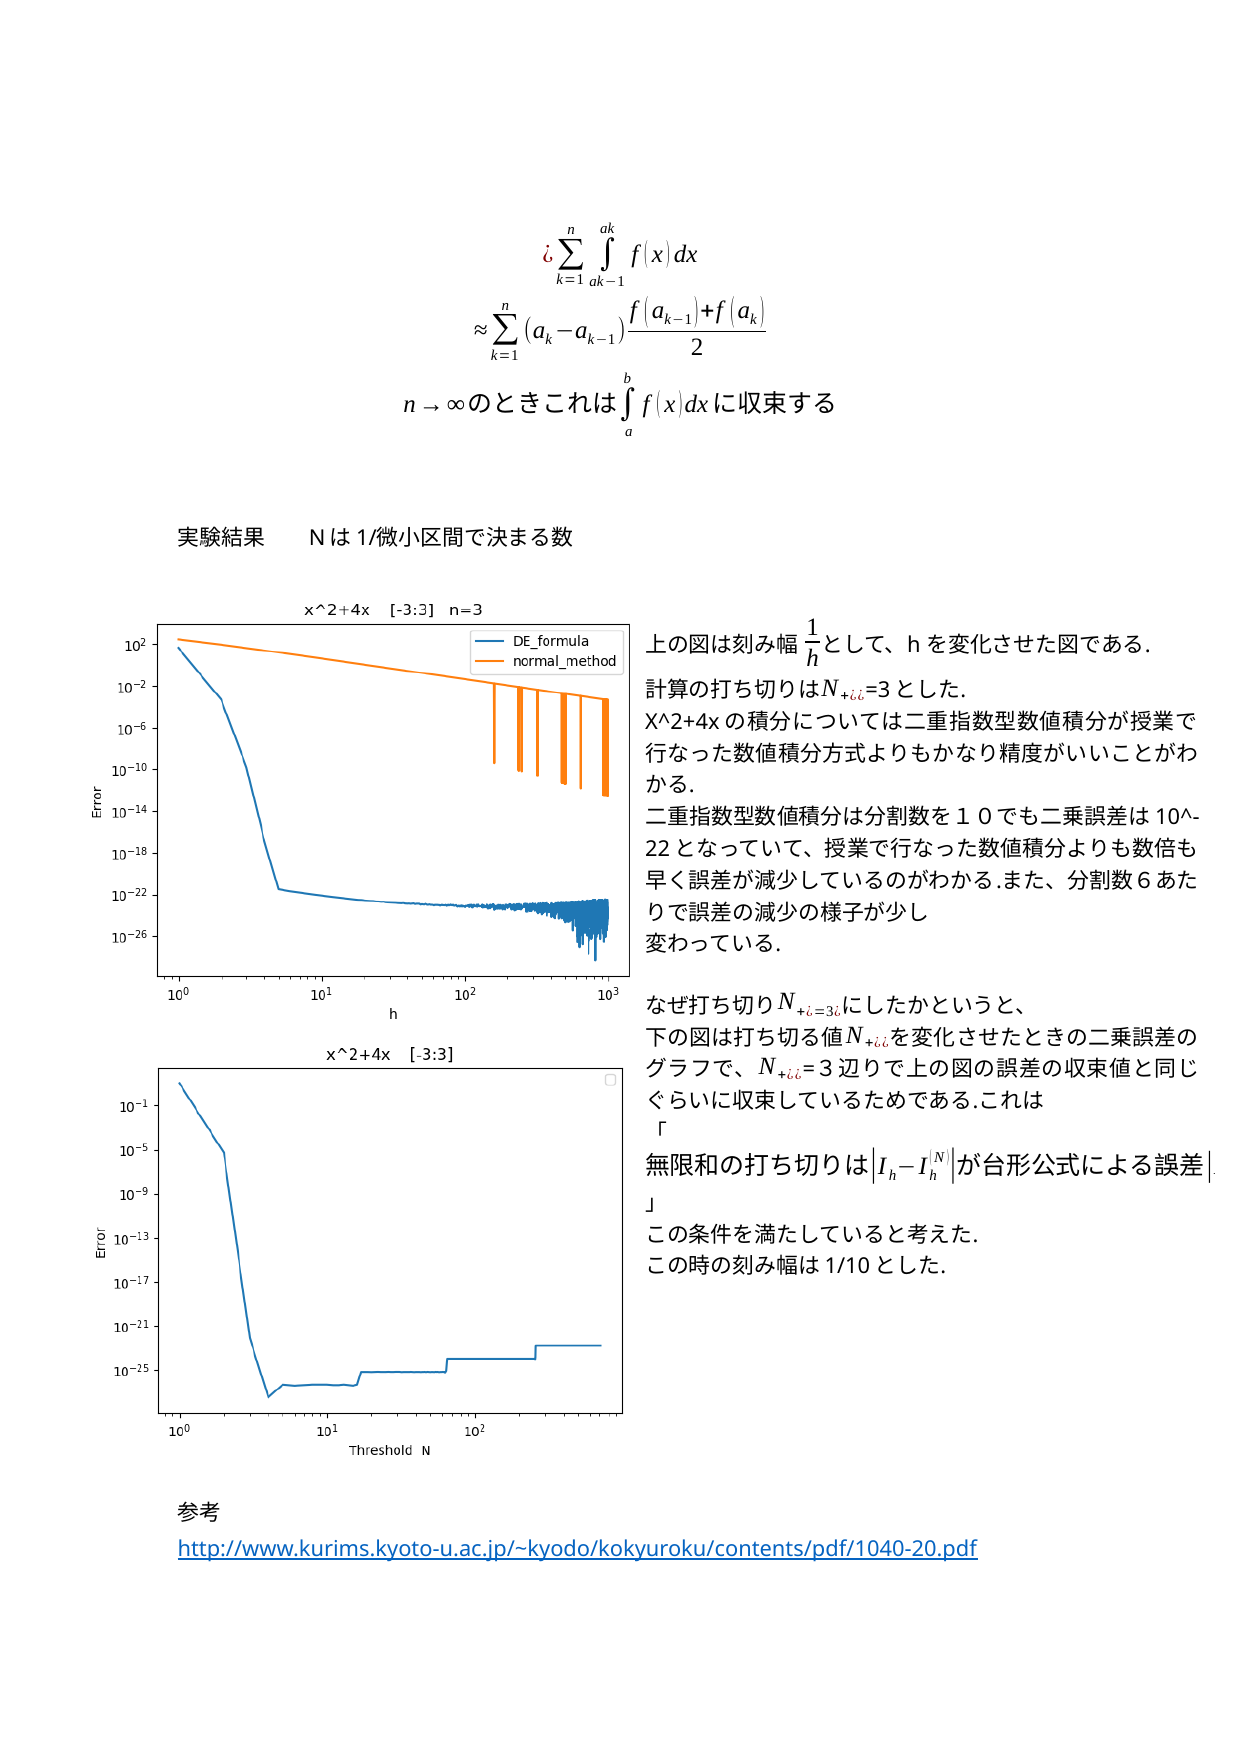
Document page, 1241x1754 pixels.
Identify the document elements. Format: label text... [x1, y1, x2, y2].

text 参考 [177, 1492, 1063, 1529]
text 実験結果 Nは1/微小区間で決まる数 [177, 517, 1063, 554]
picture [80, 568, 689, 1462]
text http://www.kurims.kyoto-u.ac.jp/~kyodo/kokyuroku/contents/pdf/1040-20.pdf [177, 1529, 1063, 1567]
